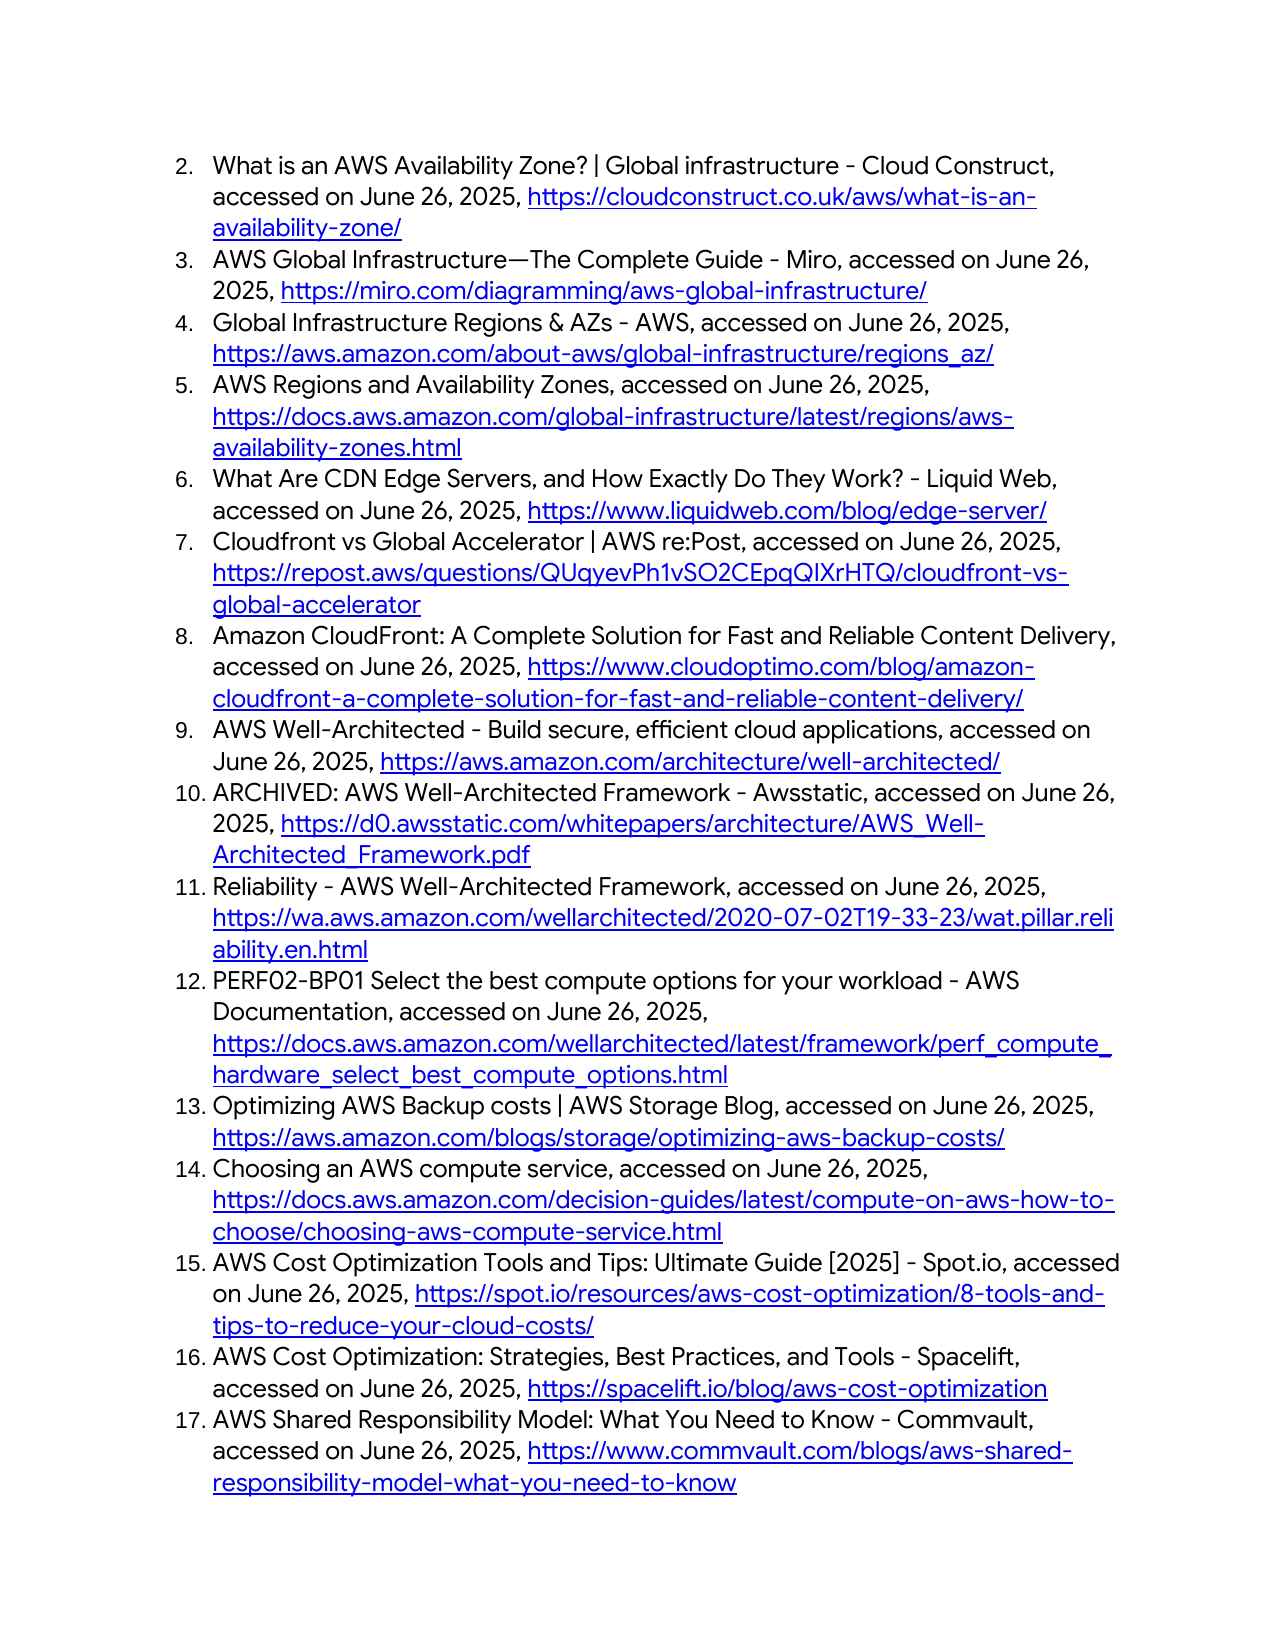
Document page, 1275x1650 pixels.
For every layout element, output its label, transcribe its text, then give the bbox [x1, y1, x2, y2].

list AWS Cost Optimization Tools and Tips: Ultimate Guide [2025] - Spot.io, accessed on June 26, 2025, https://spot.io/resources/aws-cost-optimization/8-tools-and-tips-to-reduce-your-cloud-costs/ [175, 1247, 1125, 1341]
list Reliability - AWS Well-Architected Framework, accessed on June 26, 2025, https://wa.aws.amazon.com/wellarchitected/2020-07-02T19-33-23/wat.pillar.reliability.en.html [175, 871, 1125, 965]
list AWS Cost Optimization: Strategies, Best Practices, and Tools - Spacelift, accessed on June 26, 2025, https://spacelift.io/blog/aws-cost-optimization [175, 1341, 1125, 1404]
list AWS Global Infrastructure—The Complete Guide - Miro, accessed on June 26, 2025, https://miro.com/diagramming/aws-global-infrastructure/ [175, 244, 1125, 307]
list Optimizing AWS Backup costs | AWS Storage Blog, accessed on June 26, 2025, https://aws.amazon.com/blogs/storage/optimizing-aws-backup-costs/ [175, 1091, 1125, 1153]
list PERF02-BP01 Select the best compute options for your workload - AWS Documentation, accessed on June 26, 2025, https://docs.aws.amazon.com/wellarchitected/latest/framework/perf_compute_hardware_select_best_compute_options.html [175, 965, 1125, 1091]
list AWS Regions and Availability Zones, accessed on June 26, 2025, https://docs.aws.amazon.com/global-infrastructure/latest/regions/aws-availability-zones.html [175, 369, 1125, 463]
list Choosing an AWS compute service, accessed on June 26, 2025, https://docs.aws.amazon.com/decision-guides/latest/compute-on-aws-how-to-choose/choosing-aws-compute-service.html [175, 1153, 1125, 1247]
list What Are CDN Edge Servers, and How Exactly Do They Work? - Liquid Web, accessed on June 26, 2025, https://www.liquidweb.com/blog/edge-server/ [175, 463, 1125, 526]
list Global Infrastructure Regions & AZs - AWS, accessed on June 26, 2025, https://aws.amazon.com/about-aws/global-infrastructure/regions_az/ [175, 307, 1125, 369]
list AWS Shared Responsibility Model: What You Need to Know - Commvault, accessed on June 26, 2025, https://www.commvault.com/blogs/aws-shared-responsibility-model-what-you-need-to-know [175, 1404, 1125, 1498]
list Cloudfront vs Global Accelerator | AWS re:Post, accessed on June 26, 2025, https://repost.aws/questions/QUqyevPh1vSO2CEpqQIXrHTQ/cloudfront-vs-global-accelerator [175, 526, 1125, 620]
list Amazon CloudFront: A Complete Solution for Fast and Reliable Content Delivery, accessed on June 26, 2025, https://www.cloudoptimo.com/blog/amazon-cloudfront-a-complete-solution-for-fast-and-reliable-content-delivery/ [175, 620, 1125, 714]
list What is an AWS Availability Zone? | Global infrastructure - Cloud Construct, accessed on June 26, 2025, https://cloudconstruct.co.uk/aws/what-is-an-availability-zone/ [175, 150, 1125, 244]
list ARCHIVED: AWS Well-Architected Framework - Awsstatic, accessed on June 26, 2025, https://d0.awsstatic.com/whitepapers/architecture/AWS_Well-Architected_Framework.pdf [175, 777, 1125, 871]
list AWS Well-Architected - Build secure, efficient cloud applications, accessed on June 26, 2025, https://aws.amazon.com/architecture/well-architected/ [175, 714, 1125, 777]
